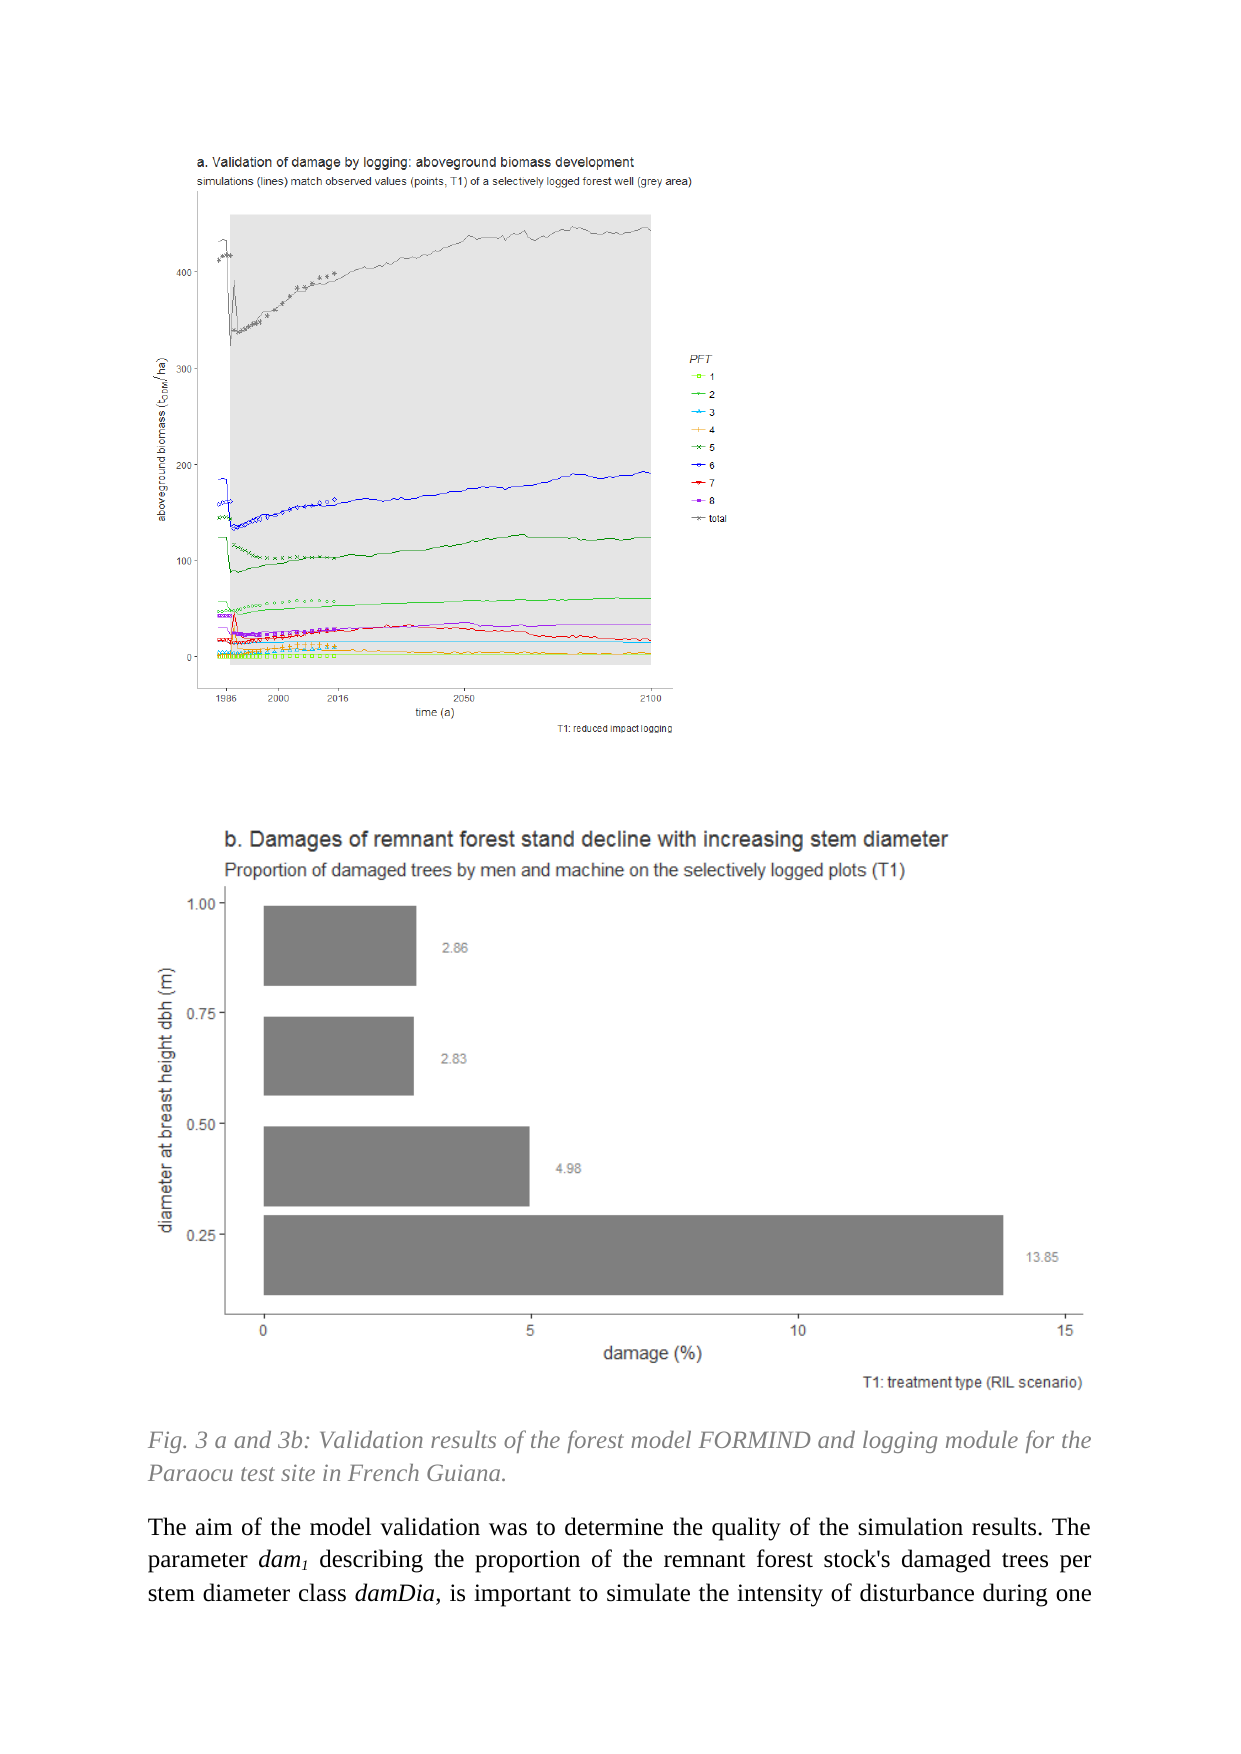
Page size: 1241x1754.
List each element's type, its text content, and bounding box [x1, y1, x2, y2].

picture [147, 147, 739, 739]
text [148, 1512, 1093, 1606]
text Fig. 3 a and 3b: Validation results of the forest model FORMIND and logging module for the Paraocu test site in French Guiana. [148, 1425, 1093, 1486]
picture [147, 817, 1092, 1400]
